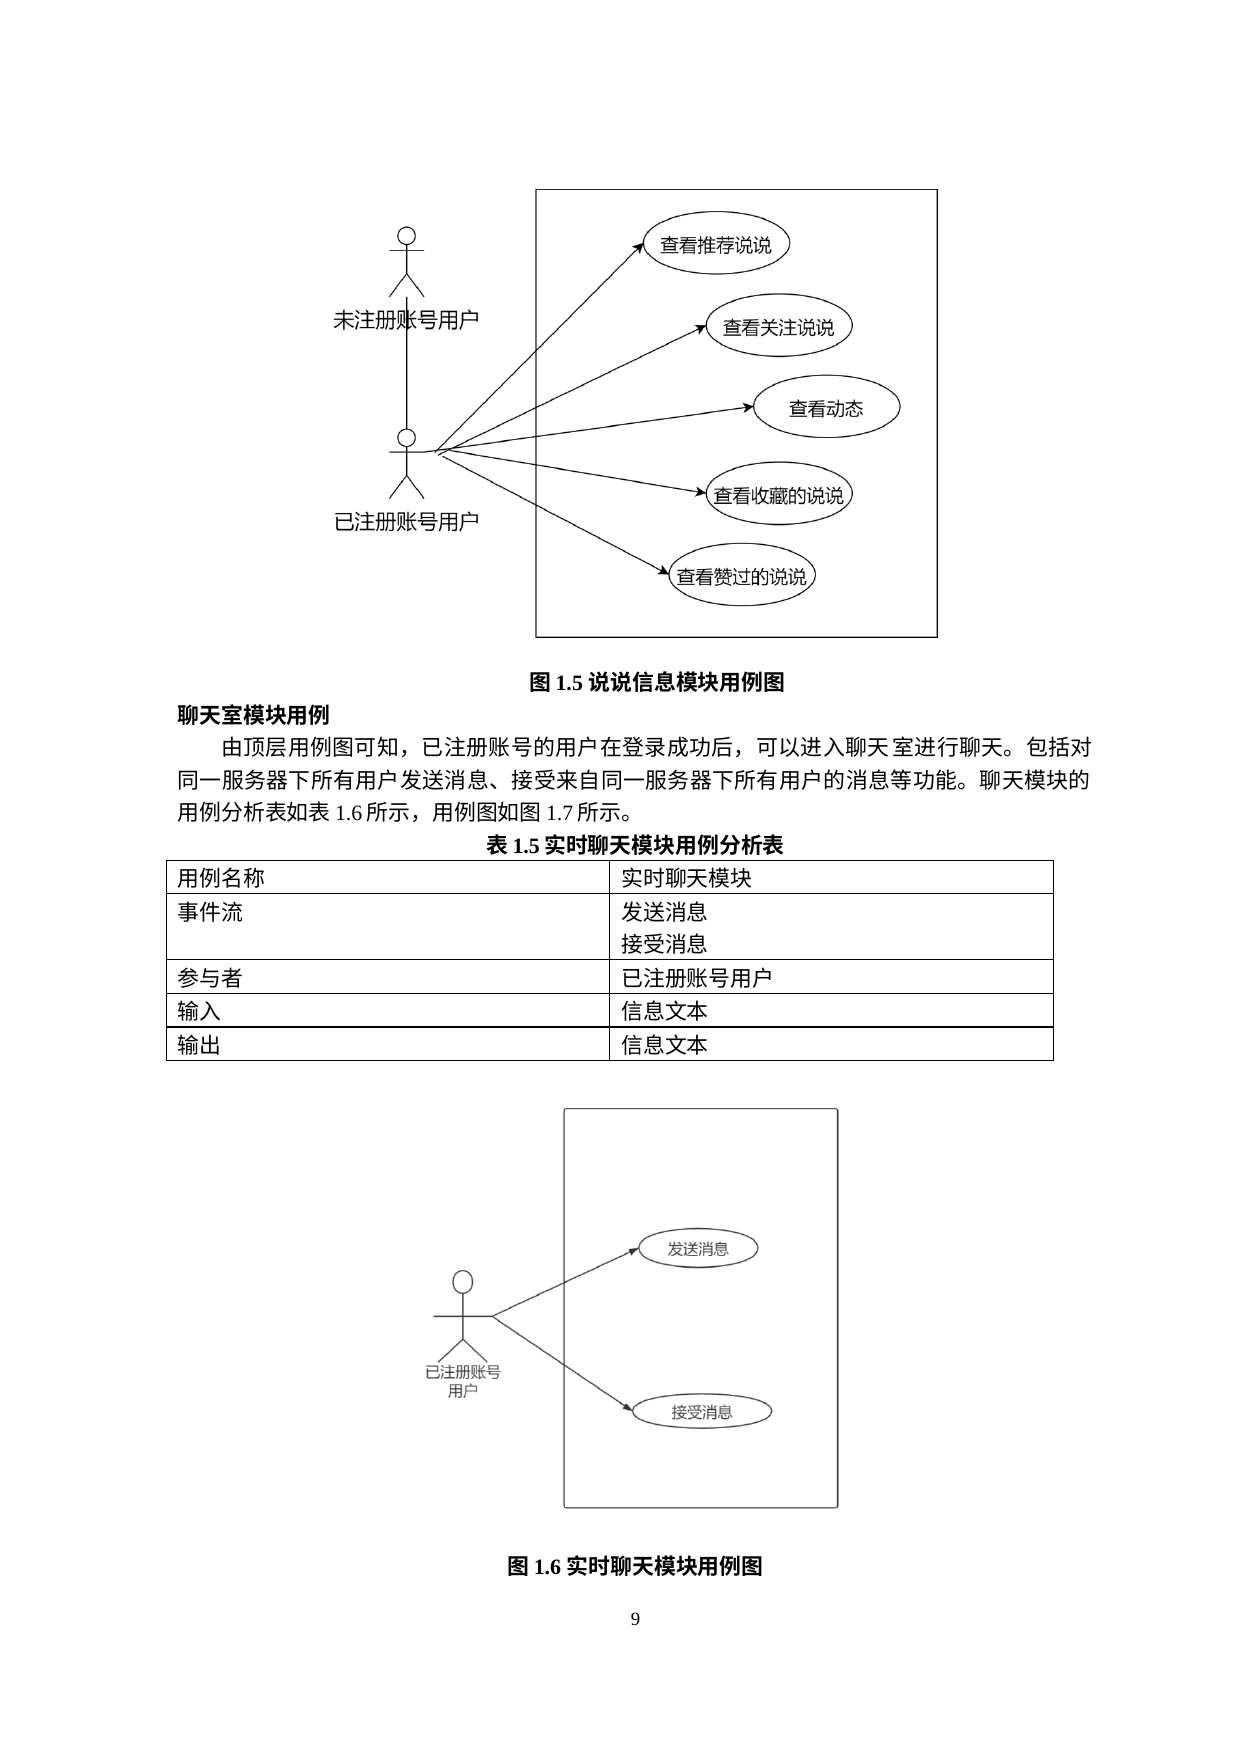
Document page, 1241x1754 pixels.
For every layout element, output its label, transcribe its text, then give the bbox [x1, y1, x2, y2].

text 表1.5实时聊天模块用例分析表 [177, 827, 1093, 860]
text 由顶层用例图可知，已注册账号的用户在登录成功后，可以进入聊天室进行聊天。包括对同一服务器下所有用户发送消息、接受来自同一服务器下所有用户的消息等功能。聊天模块的用例分析表如表1.6所示，用例图如图1.7所示。 [177, 730, 1093, 827]
table_cell 发送消息 接受消息 [610, 894, 1053, 959]
table_cell 输出 [167, 1028, 609, 1060]
text 聊天室模块用例 [177, 697, 1093, 730]
table_cell 事件流 [167, 894, 609, 959]
text 图1.5 说说信息模块用例图 [177, 665, 1093, 697]
table_header 用例名称 [167, 861, 609, 893]
table_cell 信息文本 [610, 1028, 1053, 1060]
table_header 实时聊天模块 [610, 861, 1053, 893]
table_cell 信息文本 [610, 994, 1053, 1026]
table_cell 输入 [167, 994, 609, 1026]
table_cell 已注册账号用户 [610, 960, 1053, 993]
text 图1.6 实时聊天模块用例图 [177, 1548, 1093, 1581]
picture [321, 177, 949, 649]
picture [418, 1093, 852, 1523]
table_cell 参与者 [167, 960, 609, 993]
